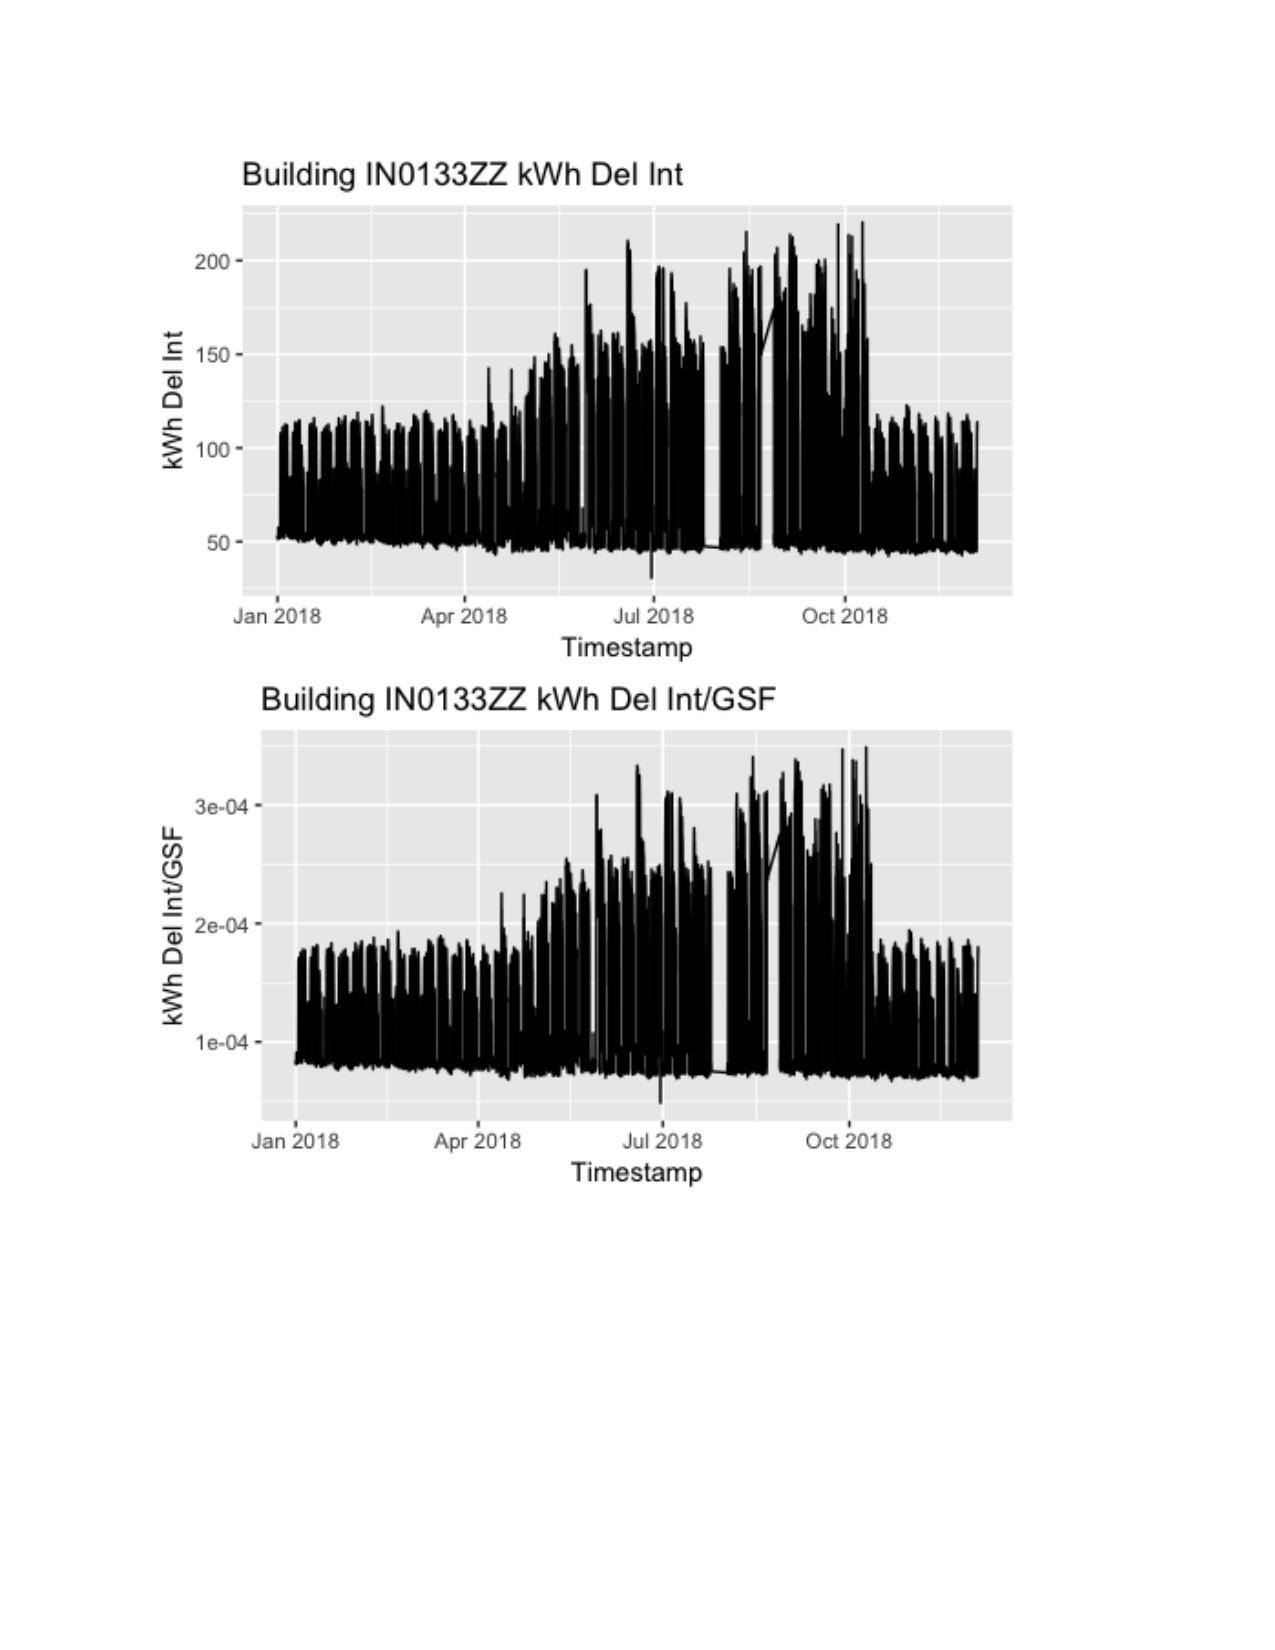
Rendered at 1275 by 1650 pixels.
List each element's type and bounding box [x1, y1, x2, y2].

picture [150, 150, 1025, 1200]
